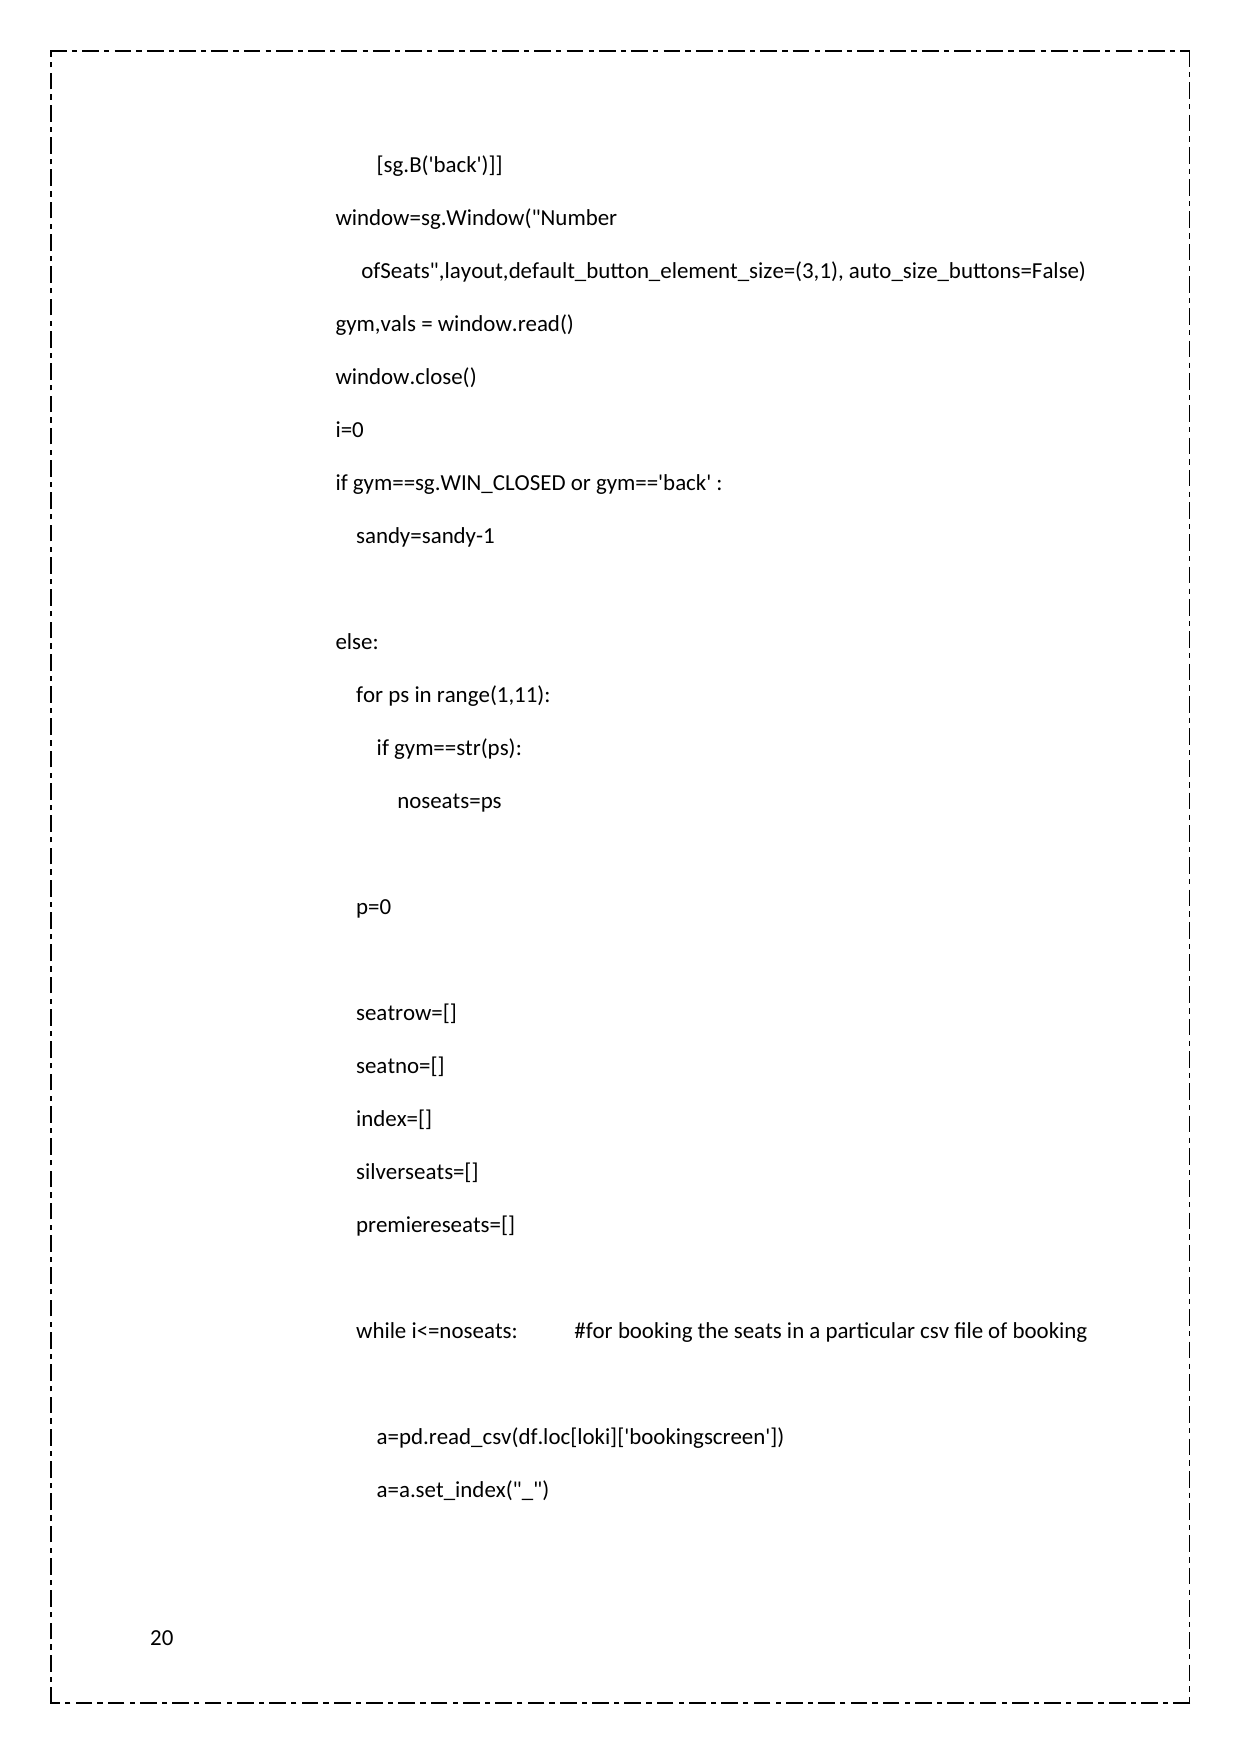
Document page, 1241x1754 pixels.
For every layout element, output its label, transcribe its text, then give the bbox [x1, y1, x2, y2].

text if gym==sg.WIN_CLOSED or gym=='back' : [150, 468, 1090, 496]
text ofSeats",layout,default_button_element_size=(3,1), auto_size_buttons=False) [150, 256, 1090, 284]
text window.close() [150, 362, 1090, 390]
text a=pd.read_csv(df.loc[loki]['bookingscreen']) [150, 1422, 1090, 1451]
text a=a.set_index("_") [150, 1476, 1090, 1503]
text i=0 [150, 415, 1090, 443]
text if gym==str(ps): [150, 733, 1090, 761]
text window=sg.Window("Number [150, 203, 1090, 231]
text premiereseats=[] [150, 1210, 1090, 1238]
text seatno=[] [150, 1051, 1090, 1079]
text while i<=noseats: #for booking the seats in a particular csv file of booking [150, 1316, 1090, 1344]
text seatrow=[] [150, 998, 1090, 1026]
text else: [150, 627, 1090, 655]
text gym,vals = window.read() [150, 309, 1090, 337]
text for ps in range(1,11): [150, 680, 1090, 708]
text sandy=sandy-1 [150, 521, 1090, 549]
text silverseats=[] [150, 1157, 1090, 1185]
text p=0 [150, 892, 1090, 920]
text [sg.B('back')]] [150, 150, 1090, 178]
text index=[] [150, 1104, 1090, 1132]
text noseats=ps [150, 786, 1090, 814]
